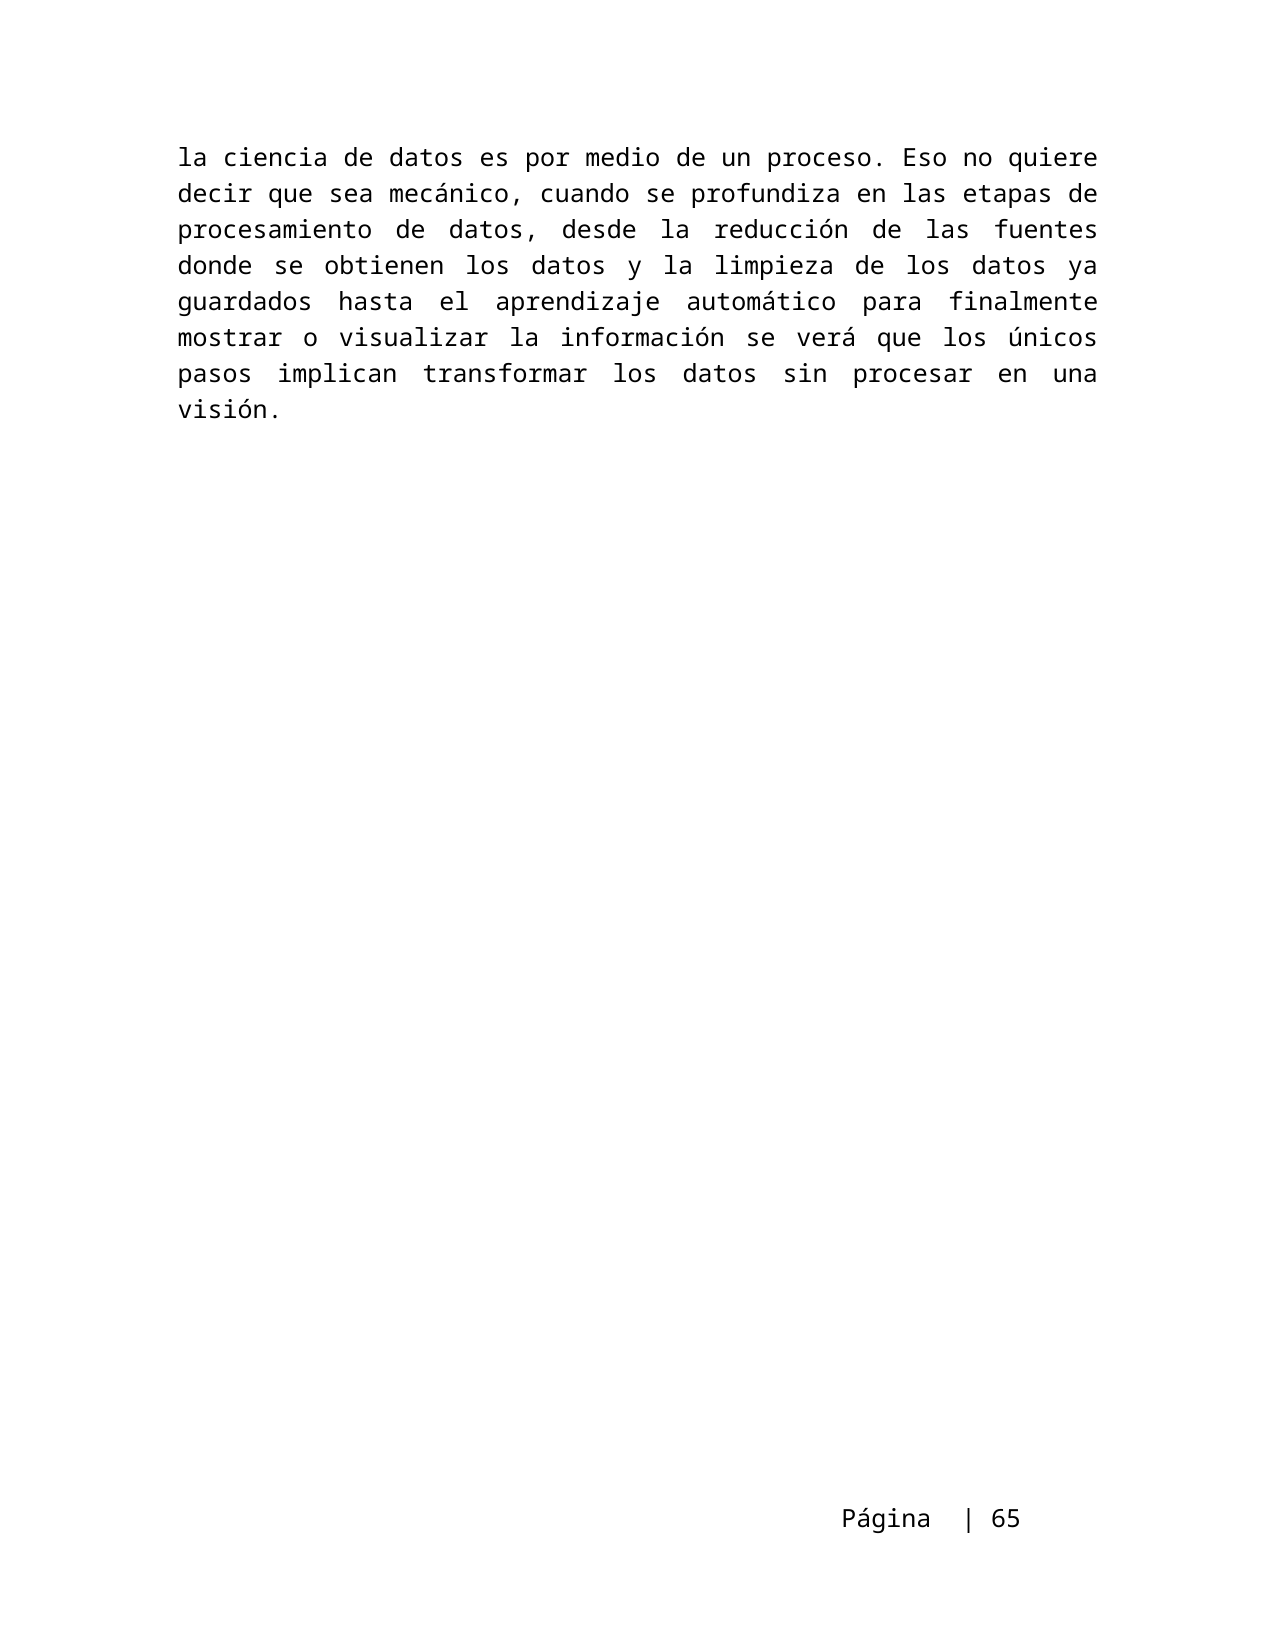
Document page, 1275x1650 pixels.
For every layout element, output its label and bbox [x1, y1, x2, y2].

text [177, 139, 1098, 426]
